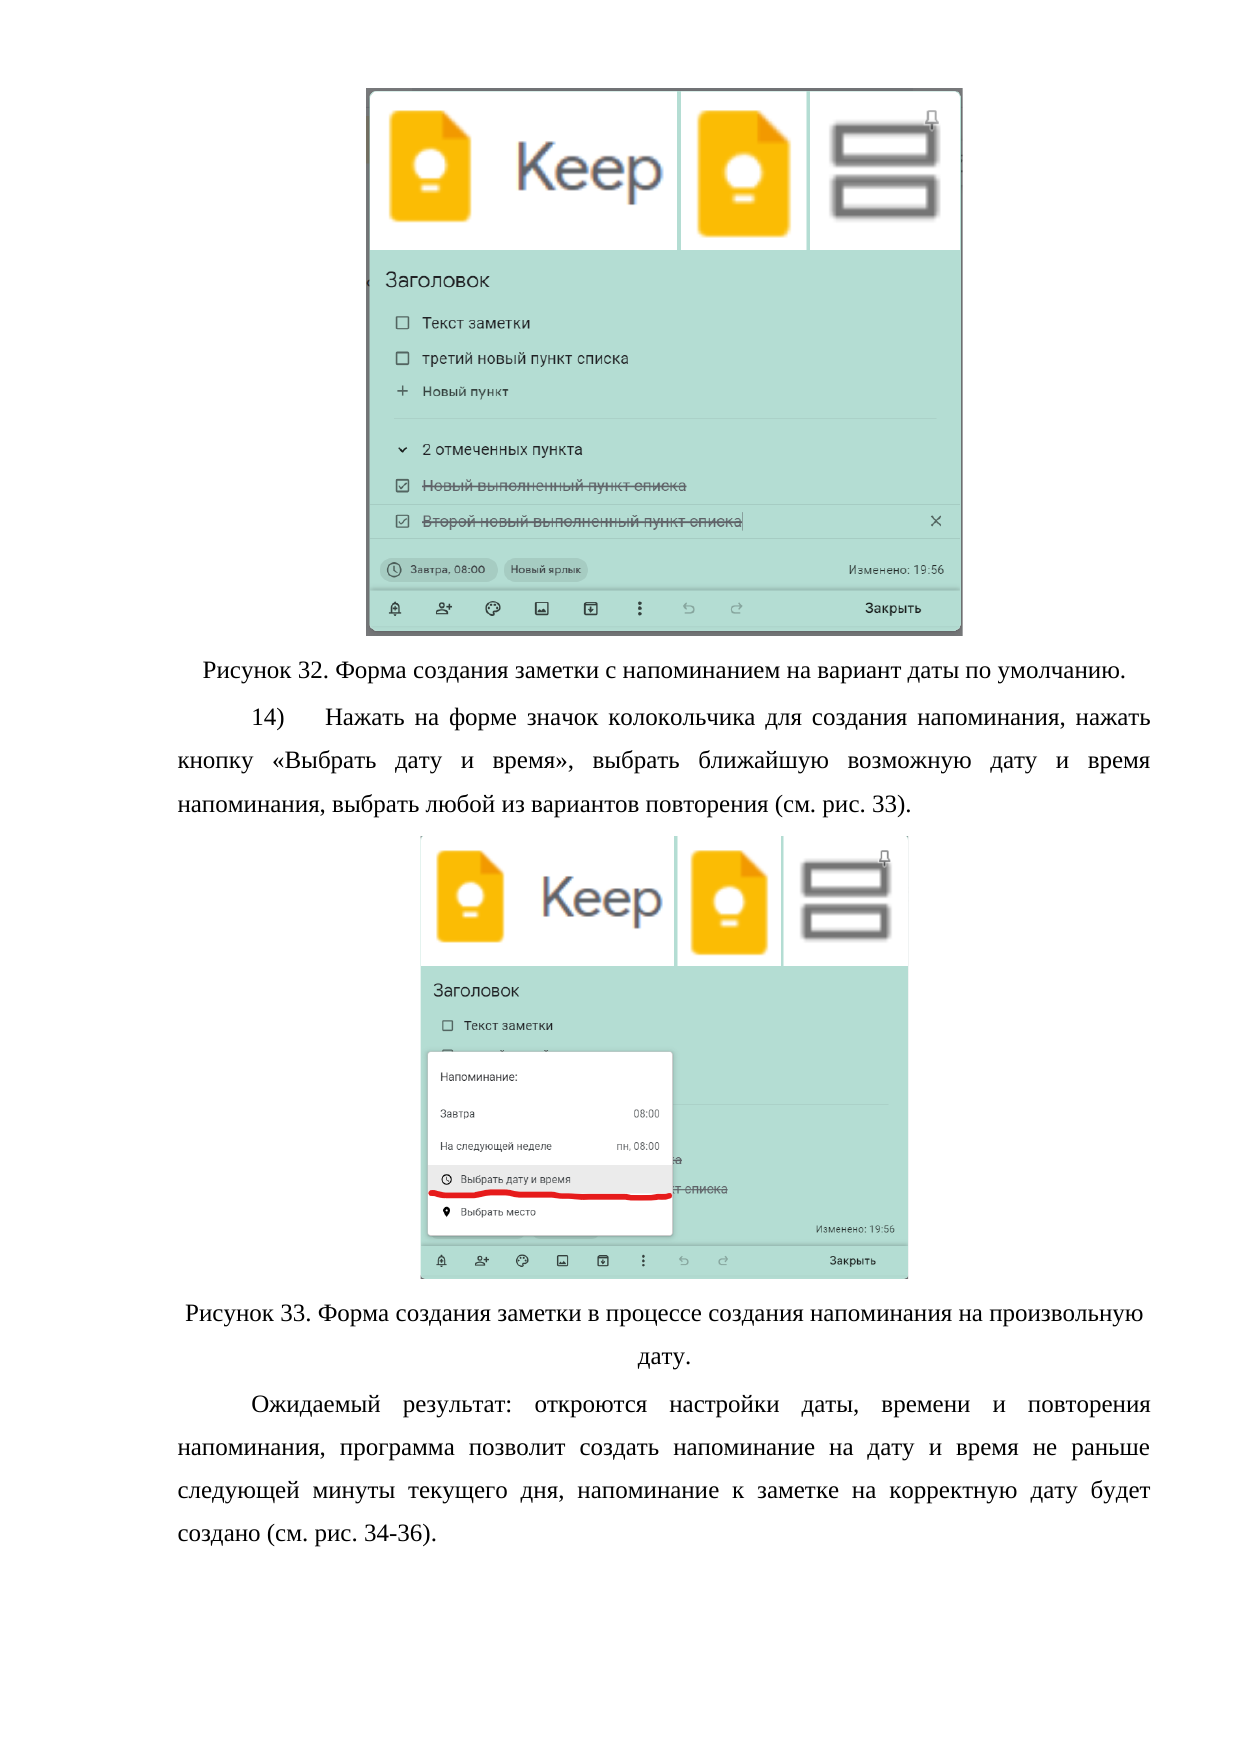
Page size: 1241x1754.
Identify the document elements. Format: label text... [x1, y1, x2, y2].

picture [420, 836, 909, 1279]
text Ожидаемый результат: откроются настройки даты, времени и повторения напоминания, программа позволит создать напоминание на дату и время не раньше следующей минуты текущего дня, напоминание к заметке на корректную дату будет создано (см. рис. 34-36). [177, 1389, 1152, 1547]
picture [366, 88, 963, 636]
text Рисунок 32. Форма создания заметки с напоминанием на вариант даты по умолчанию. [177, 655, 1152, 683]
text Рисунок 33. Форма создания заметки в процессе создания напоминания на произвольную дату. [177, 1298, 1152, 1370]
list Нажать на форме значок колокольчика для создания напоминания, нажать кнопку «Выбрать дату и время», выбрать ближайшую возможную дату и время напоминания, выбрать любой из вариантов повторения (см. рис. 33). [177, 702, 1152, 817]
